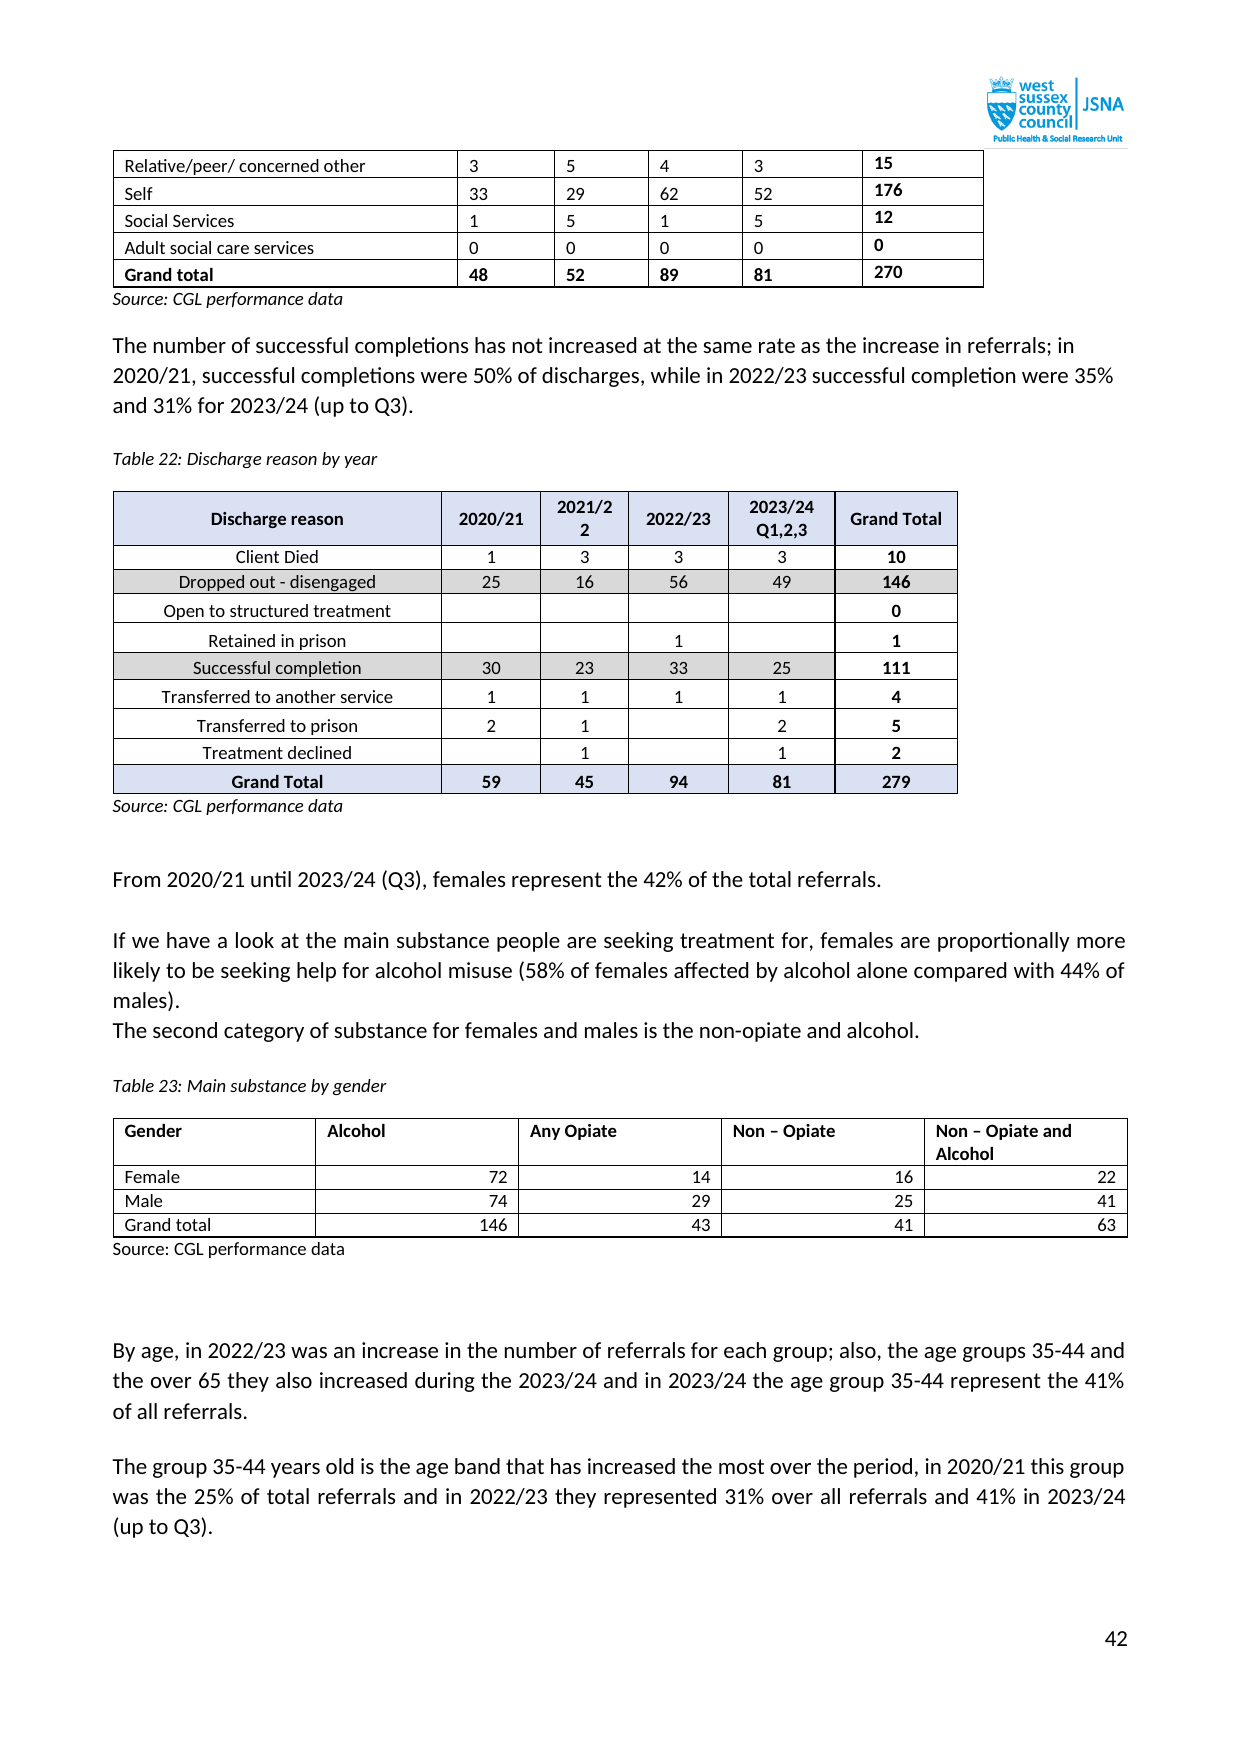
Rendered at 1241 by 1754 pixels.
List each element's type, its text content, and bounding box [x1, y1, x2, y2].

table_cell Open to structured treatment [114, 594, 441, 622]
table_cell 1 [442, 546, 540, 569]
picture [981, 73, 1128, 149]
table_cell 0 [555, 233, 648, 259]
table_cell Treatment declined [114, 739, 441, 764]
text By age, in 2022/23 was an increase in the number of referrals for each group; also, the age groups 35-44 and the over 65 they also increased during the 2023/24 and in 2023/24 the age group 35-44 represent the 41% of all referrals. [112, 1336, 1128, 1425]
table_cell Relative/peer/ concerned other [114, 151, 457, 177]
table_cell 94 [629, 765, 728, 793]
table_cell Adult social care services [114, 233, 457, 259]
text The number of successful completions has not increased at the same rate as the increase in referrals; in 2020/21, successful completions were 50% of discharges, while in 2022/23 successful completion were 35% and 31% for 2023/24 (up to Q3). [112, 331, 1128, 420]
table_cell 25 [442, 570, 540, 593]
table_cell 3 [629, 546, 728, 569]
table_cell Grand Total [114, 765, 441, 793]
table_cell Successful completion [114, 653, 441, 679]
text The second category of substance for females and males is the non-opiate and alcohol. [112, 1016, 1128, 1044]
table_header Gender [114, 1119, 315, 1164]
table_cell [541, 594, 628, 622]
table_cell 56 [629, 570, 728, 593]
table_cell 1 [442, 680, 540, 708]
table_cell Client Died [114, 546, 441, 569]
table_cell 1 [629, 623, 728, 652]
table_cell 270 [863, 260, 983, 286]
table_cell 16 [541, 570, 628, 593]
table_cell 5 [555, 151, 648, 177]
table_cell 30 [442, 653, 540, 679]
table_cell 1 [458, 206, 554, 232]
table_cell 1 [836, 623, 957, 652]
table_cell 49 [729, 570, 834, 593]
table_header Non – Opiate and Alcohol [925, 1119, 1127, 1164]
table_cell 146 [316, 1214, 518, 1236]
table_header Any Opiate [519, 1119, 721, 1164]
table_cell Transferred to prison [114, 709, 441, 737]
table_cell Social Services [114, 206, 457, 232]
table_cell 2 [729, 709, 834, 737]
text Table 23: Main substance by gender [112, 1074, 1128, 1097]
table_cell 33 [458, 178, 554, 204]
table_header 2022/23 [629, 492, 728, 545]
table_header 2021/22 [541, 492, 628, 545]
table_cell 16 [722, 1166, 924, 1188]
table_cell 10 [836, 546, 957, 569]
table_header Alcohol [316, 1119, 518, 1164]
table_header 2020/21 [442, 492, 540, 545]
table_cell 12 [863, 206, 983, 232]
table_cell 52 [743, 178, 862, 204]
table_cell 62 [649, 178, 742, 204]
table_cell [729, 623, 834, 652]
text If we have a look at the main substance people are seeking treatment for, females are proportionally more likely to be seeking help for alcohol misuse (58% of females affected by alcohol alone compared with 44% of males). [112, 926, 1128, 1014]
table_cell 72 [316, 1166, 518, 1188]
table_cell 5 [743, 206, 862, 232]
table_cell 41 [722, 1214, 924, 1236]
table_cell 2 [836, 739, 957, 764]
table_cell 29 [519, 1190, 721, 1212]
table_cell 23 [541, 653, 628, 679]
table_cell 81 [729, 765, 834, 793]
table_cell 111 [836, 653, 957, 679]
table_cell 1 [629, 680, 728, 708]
table_cell 43 [519, 1214, 721, 1236]
table_cell 48 [458, 260, 554, 286]
text Source: CGL performance data [112, 1237, 1128, 1260]
table_cell 0 [649, 233, 742, 259]
table_cell 45 [541, 765, 628, 793]
table_cell Retained in prison [114, 623, 441, 652]
table_cell [442, 739, 540, 764]
table_cell 1 [541, 739, 628, 764]
table_cell 22 [925, 1166, 1127, 1188]
text Source: CGL performance data [112, 794, 1128, 817]
table_cell 59 [442, 765, 540, 793]
table_cell 279 [836, 765, 957, 793]
table_cell 1 [729, 739, 834, 764]
table_header Grand Total [836, 492, 957, 545]
table_cell 1 [541, 709, 628, 737]
table_cell Transferred to another service [114, 680, 441, 708]
table_cell 5 [555, 206, 648, 232]
table_cell 25 [722, 1190, 924, 1212]
table_cell Dropped out - disengaged [114, 570, 441, 593]
table_cell 5 [836, 709, 957, 737]
text Table 22: Discharge reason by year [112, 447, 1128, 470]
table_cell 4 [836, 680, 957, 708]
table_cell [629, 709, 728, 737]
table_cell 1 [541, 680, 628, 708]
table_cell 3 [541, 546, 628, 569]
table_cell 33 [629, 653, 728, 679]
text Source: CGL performance data [112, 287, 1128, 310]
text The group 35-44 years old is the age band that has increased the most over the period, in 2020/21 this group was the 25% of total referrals and in 2022/23 they represented 31% over all referrals and 41% in 2023/24 (up to Q3). [112, 1452, 1128, 1541]
table_cell 41 [925, 1190, 1127, 1212]
table_cell Grand total [114, 260, 457, 286]
table_cell 1 [729, 680, 834, 708]
table_cell 3 [458, 151, 554, 177]
table_cell 25 [729, 653, 834, 679]
table_cell 4 [649, 151, 742, 177]
table_cell 2 [442, 709, 540, 737]
table_cell [629, 739, 728, 764]
table_cell [729, 594, 834, 622]
table_header Non – Opiate [722, 1119, 924, 1164]
table_cell [541, 623, 628, 652]
text From 2020/21 until 2023/24 (Q3), females represent the 42% of the total referrals. [112, 865, 1128, 893]
table_cell 3 [743, 151, 862, 177]
table_cell Self [114, 178, 457, 204]
table_cell [442, 623, 540, 652]
table_header Discharge reason [114, 492, 441, 545]
table_cell 3 [729, 546, 834, 569]
table_cell [629, 594, 728, 622]
table_cell 29 [555, 178, 648, 204]
table_cell 63 [925, 1214, 1127, 1236]
table_cell [442, 594, 540, 622]
table_cell Female [114, 1166, 315, 1188]
table_cell 81 [743, 260, 862, 286]
table_cell 15 [863, 151, 983, 177]
table_cell 89 [649, 260, 742, 286]
table_cell 0 [743, 233, 862, 259]
table_cell 176 [863, 178, 983, 204]
table_cell Grand total [114, 1214, 315, 1236]
table_cell 1 [649, 206, 742, 232]
table_header 2023/24 Q1,2,3 [729, 492, 834, 545]
table_cell 74 [316, 1190, 518, 1212]
table_cell 0 [836, 594, 957, 622]
table_cell 14 [519, 1166, 721, 1188]
table_cell Male [114, 1190, 315, 1212]
table_cell 0 [458, 233, 554, 259]
table_cell 52 [555, 260, 648, 286]
table_cell 0 [863, 233, 983, 259]
table_cell 146 [836, 570, 957, 593]
